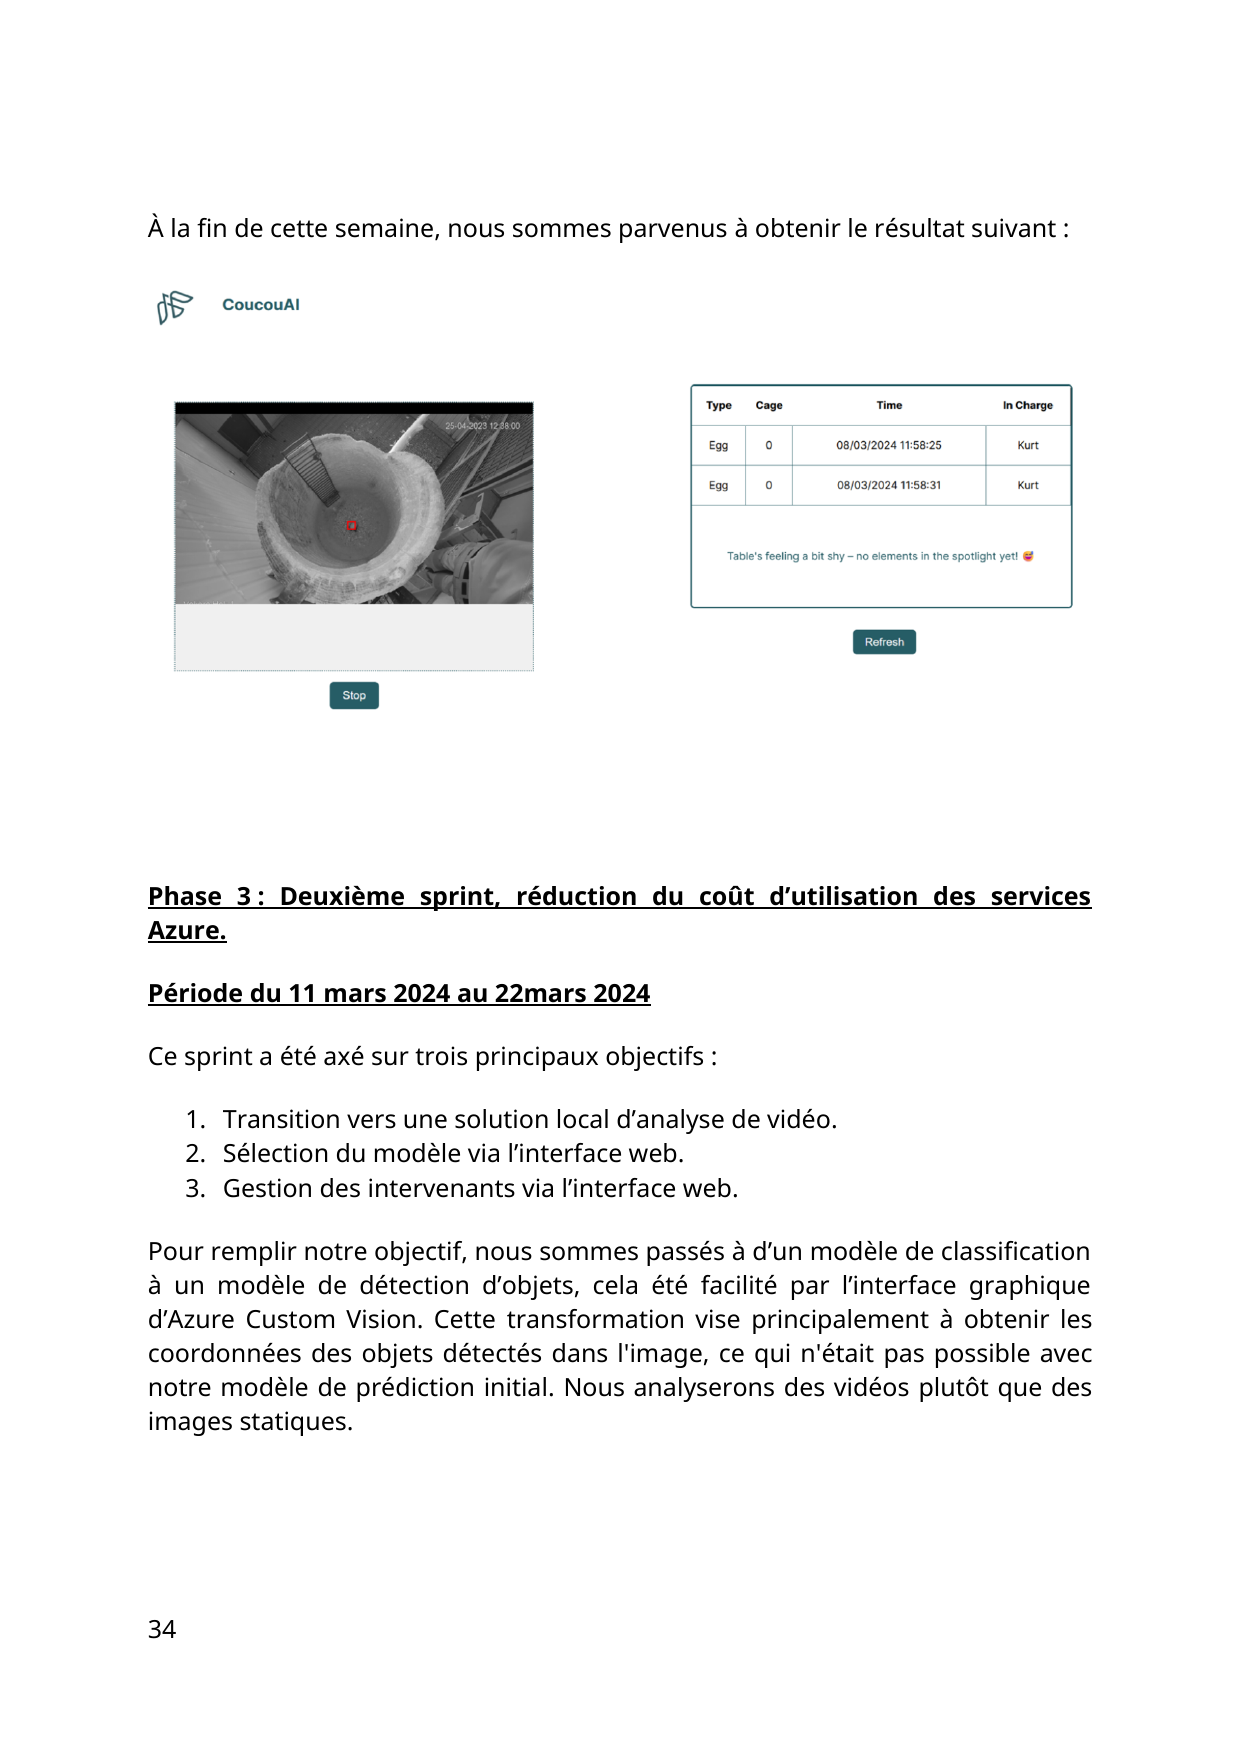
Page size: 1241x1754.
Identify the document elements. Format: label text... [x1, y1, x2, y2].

list Sélection du modèle via l’interface web. [185, 1165, 1093, 1199]
text À la fin de cette semaine, nous sommes parvenus à obtenir le résultat suivant : [148, 211, 1093, 245]
list Gestion des intervenants via l’interface web. [185, 1228, 1093, 1263]
picture [147, 274, 1093, 723]
text Période du 11 mars 2024 au 22mars 2024 [148, 976, 1093, 1010]
text Pour remplir notre objectif, nous sommes passés à d’un modèle de classification à un modèle de détection d’objets, cela été facilité par l’interface graphique d’Azure Custom Vision. Cette transformation vise principalement à obtenir les coordonnées des objets détectés dans l'image, ce qui n'était pas possible avec notre modèle de prédiction initial. Nous analyserons des vidéos plutôt que des images statiques. [148, 1292, 1093, 1496]
text Phase 3 : Deuxième sprint, réduction du coût d’utilisation des services Azure. [148, 878, 1093, 946]
list Transition vers une solution local d’analyse de vidéo. [185, 1102, 1093, 1136]
text Ce sprint a été axé sur trois principaux objectifs : [148, 1039, 1093, 1073]
